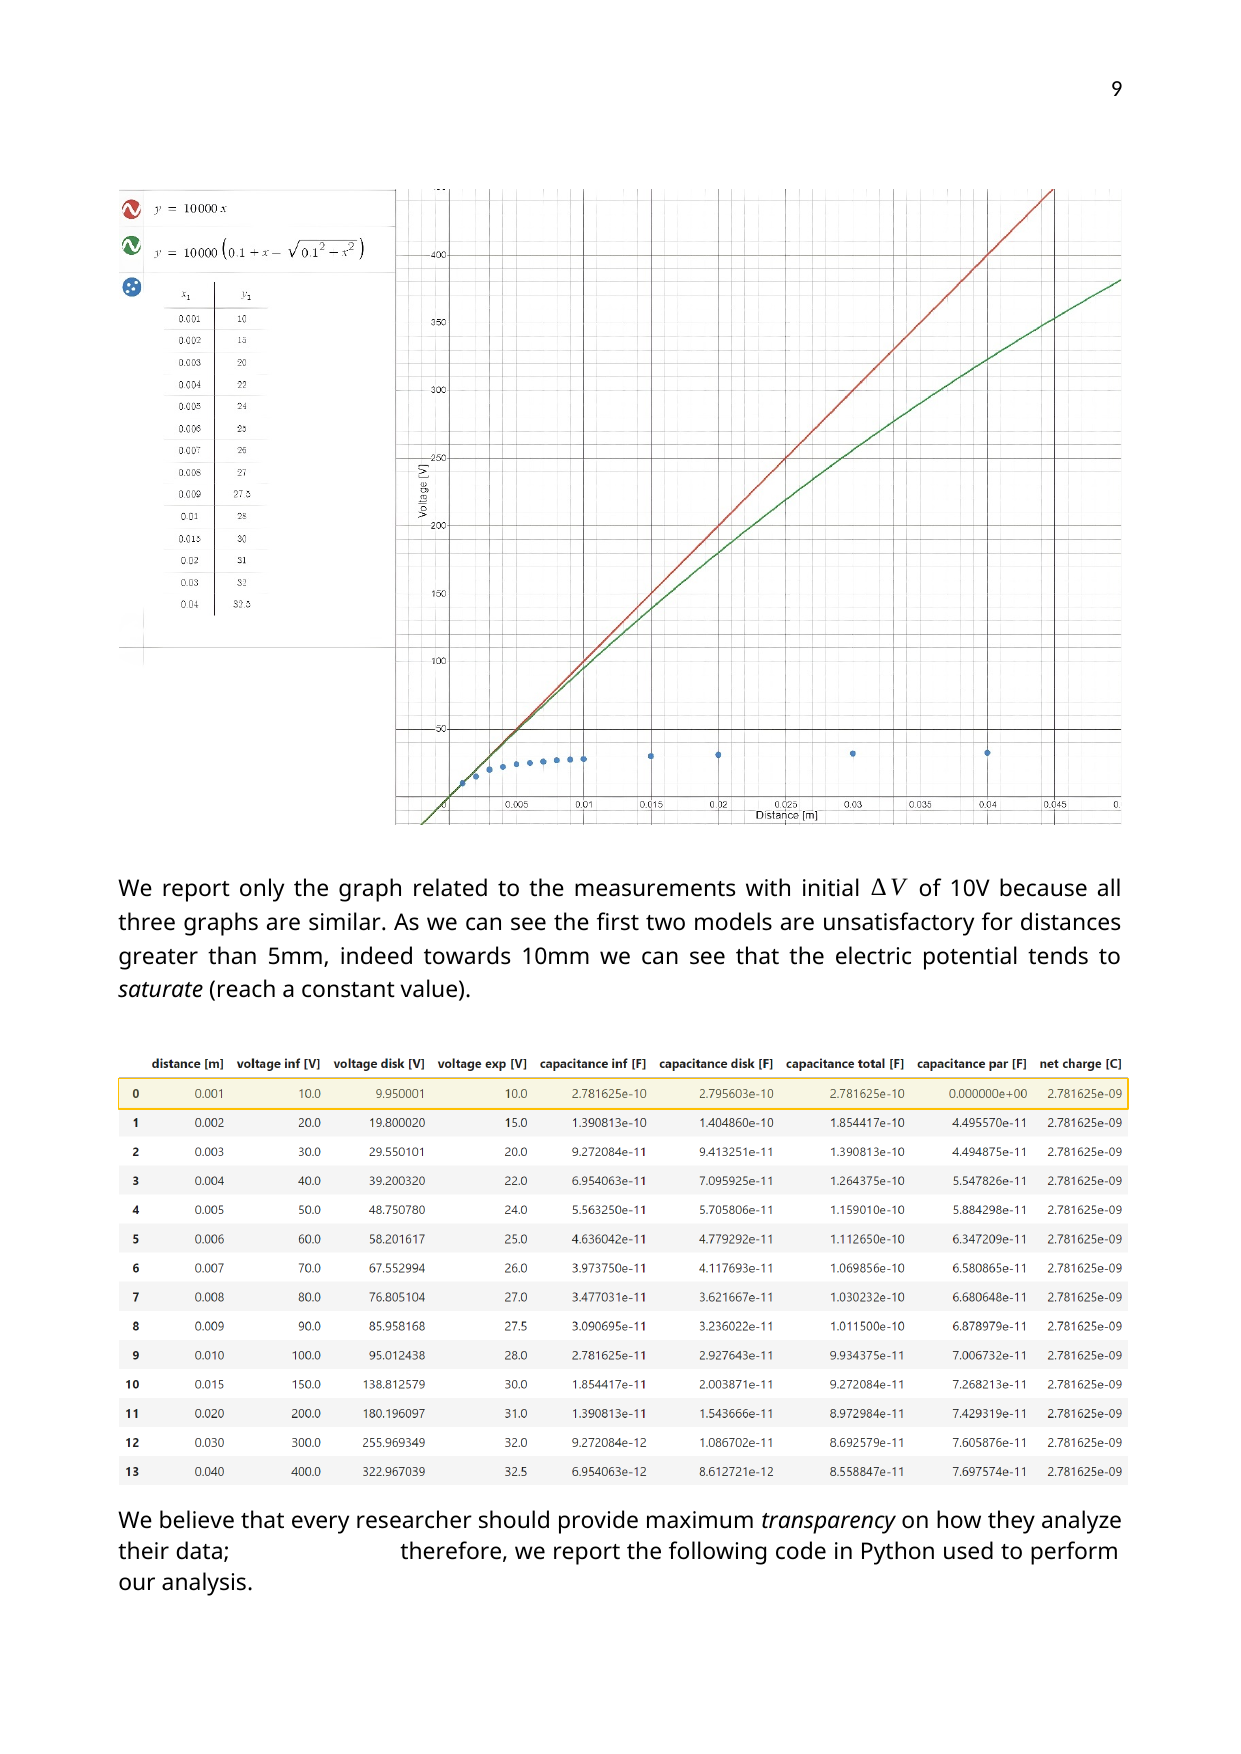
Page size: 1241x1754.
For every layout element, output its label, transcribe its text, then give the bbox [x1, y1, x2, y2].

text We believe that every researcher should provide maximum transparency on how they analyze their data; therefore, we report the following code in Python used to perform our analysis. [118, 1504, 1122, 1598]
picture [118, 1052, 1129, 1078]
picture [118, 1110, 1129, 1485]
text We report only the graph related to the measurements with initial of 10V because all three graphs are similar. As we can see the first two models are unsatisfactory for distances greater than 5mm, indeed towards 10mm we can see that the electric potential tends to saturate (reach a constant value). [118, 872, 1122, 1004]
picture [119, 189, 1122, 825]
